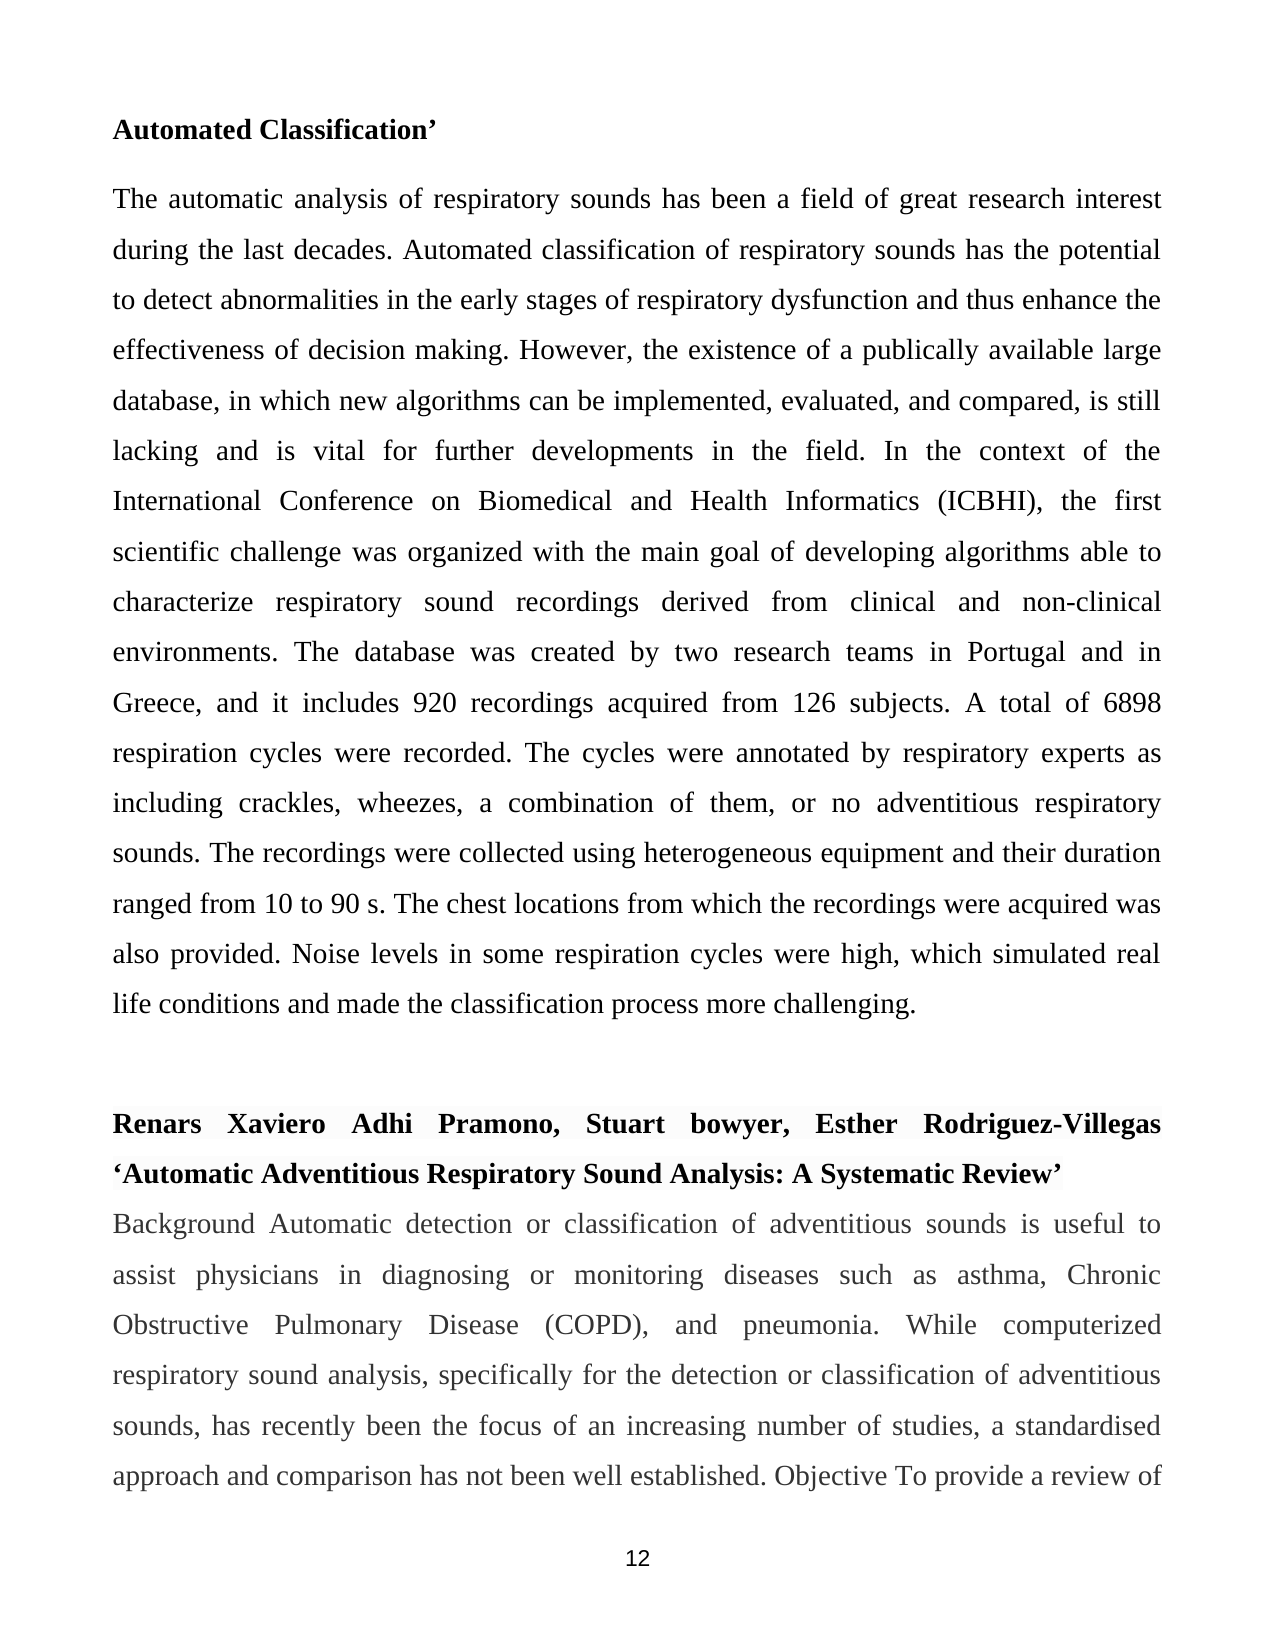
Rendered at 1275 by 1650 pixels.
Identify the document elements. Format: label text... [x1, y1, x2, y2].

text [112, 112, 1162, 146]
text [112, 1207, 1162, 1492]
text The automatic analysis of respiratory sounds has been a field of great research interest during the last decades. Automated classification of respiratory sounds has the potential to detect abnormalities in the early stages of respiratory dysfunction and thus enhance the effectiveness of decision making. However, the existence of a publically available large database, in which new algorithms can be implemented, evaluated, and compared, is still lacking and is vital for further developments in the field. In the context of the International Conference on Biomedical and Health Informatics (ICBHI), the first scientific challenge was organized with the main goal of developing algorithms able to characterize respiratory sound recordings derived from clinical and non-clinical environments. The database was created by two research teams in Portugal and in Greece, and it includes 920 recordings acquired from 126 subjects. A total of 6898 respiration cycles were recorded. The cycles were annotated by respiratory experts as including crackles, wheezes, a combination of them, or no adventitious respiratory sounds. The recordings were collected using heterogeneous equipment and their duration ranged from 10 to 90 s. The chest locations from which the recordings were acquired was also provided. Noise levels in some respiration cycles were high, which simulated real life conditions and made the classification process more challenging. [112, 182, 1162, 296]
text The automatic analysis of respiratory sounds has been a field of great research interest during the last decades. Automated classification of respiratory sounds has the potential to detect abnormalities in the early stages of respiratory dysfunction and thus enhance the effectiveness of decision making. However, the existence of a publically available large database, in which new algorithms can be implemented, evaluated, and compared, is still lacking and is vital for further developments in the field. In the context of the International Conference on Biomedical and Health Informatics (ICBHI), the first scientific challenge was organized with the main goal of developing algorithms able to characterize respiratory sound recordings derived from clinical and non-clinical environments. The database was created by two research teams in Portugal and in Greece, and it includes 920 recordings acquired from 126 subjects. A total of 6898 respiration cycles were recorded. The cycles were annotated by respiratory experts as including crackles, wheezes, a combination of them, or no adventitious respiratory sounds. The recordings were collected using heterogeneous equipment and their duration ranged from 10 to 90 s. The chest locations from which the recordings were acquired was also provided. Noise levels in some respiration cycles were high, which simulated real life conditions and made the classification process more challenging. [112, 297, 1162, 1020]
text Renars Xaviero Adhi Pramono, Stuart bowyer, Esther Rodriguez-Villegas ‘Automatic Adventitious Respiratory Sound Analysis: A Systematic Review’ [112, 1115, 1162, 1190]
